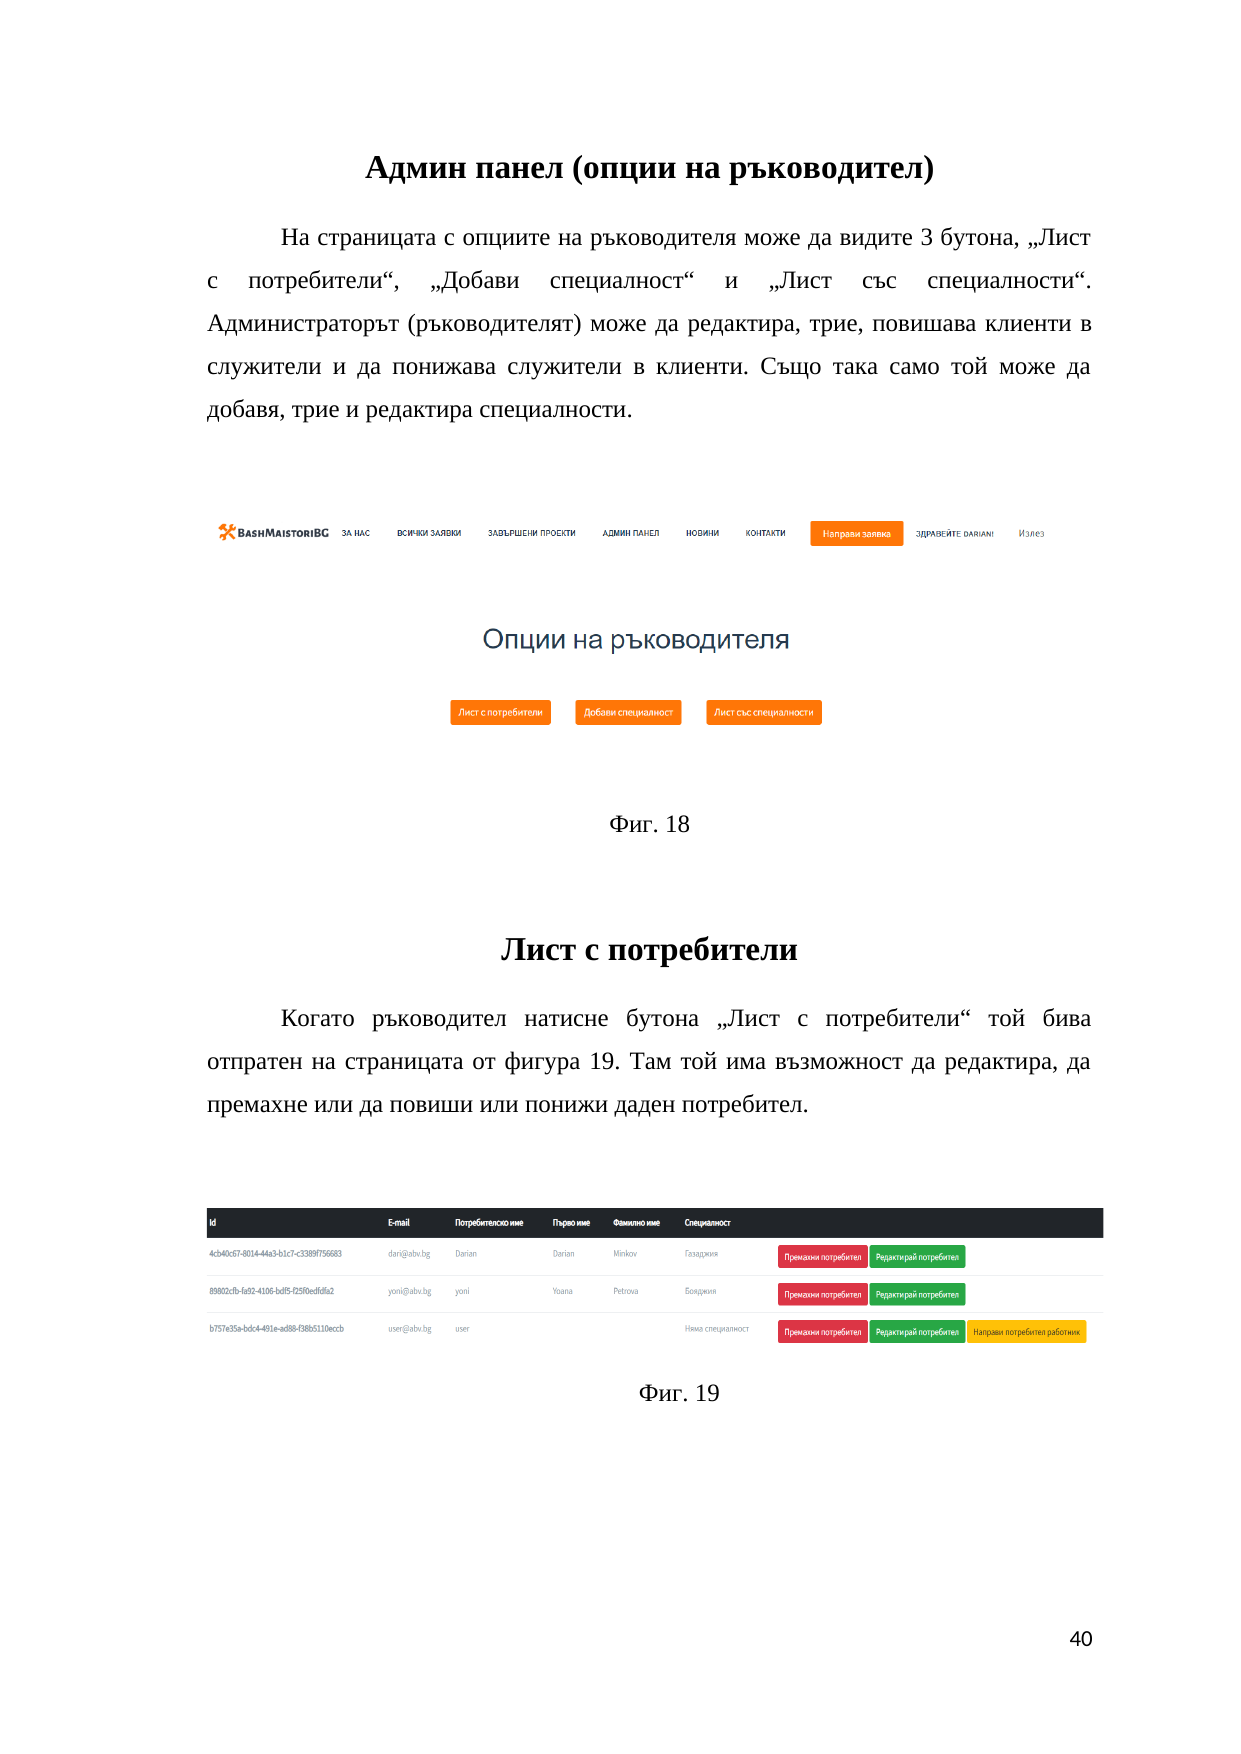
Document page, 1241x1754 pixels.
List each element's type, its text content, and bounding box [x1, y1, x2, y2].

text На страницата с опциите на ръководителя може да видите 3 бутона, „Лист с потребители“, „Добави специалност“ и „Лист със специалности“. Администраторът (ръководителят) може да редактира, трие, повишава клиенти в служители и да понижава служители в клиенти. Също така само той може да добавя, трие и редактира специалности. [207, 222, 1092, 423]
picture [209, 513, 1090, 779]
text Админ панел (опции на ръководител) [207, 148, 1092, 186]
text Когато ръководител натисне бутона „Лист с потребители“ той бива отпратен на страницата от фигура 19. Там той има възможност да редактира, да премахне или да повиши или понижи даден потребител. [207, 1003, 1092, 1118]
text Фиг. 19 [266, 1378, 1092, 1407]
picture [206, 1208, 1104, 1348]
text Лист с потребители [207, 929, 1092, 967]
text Фиг. 18 [207, 809, 1092, 838]
